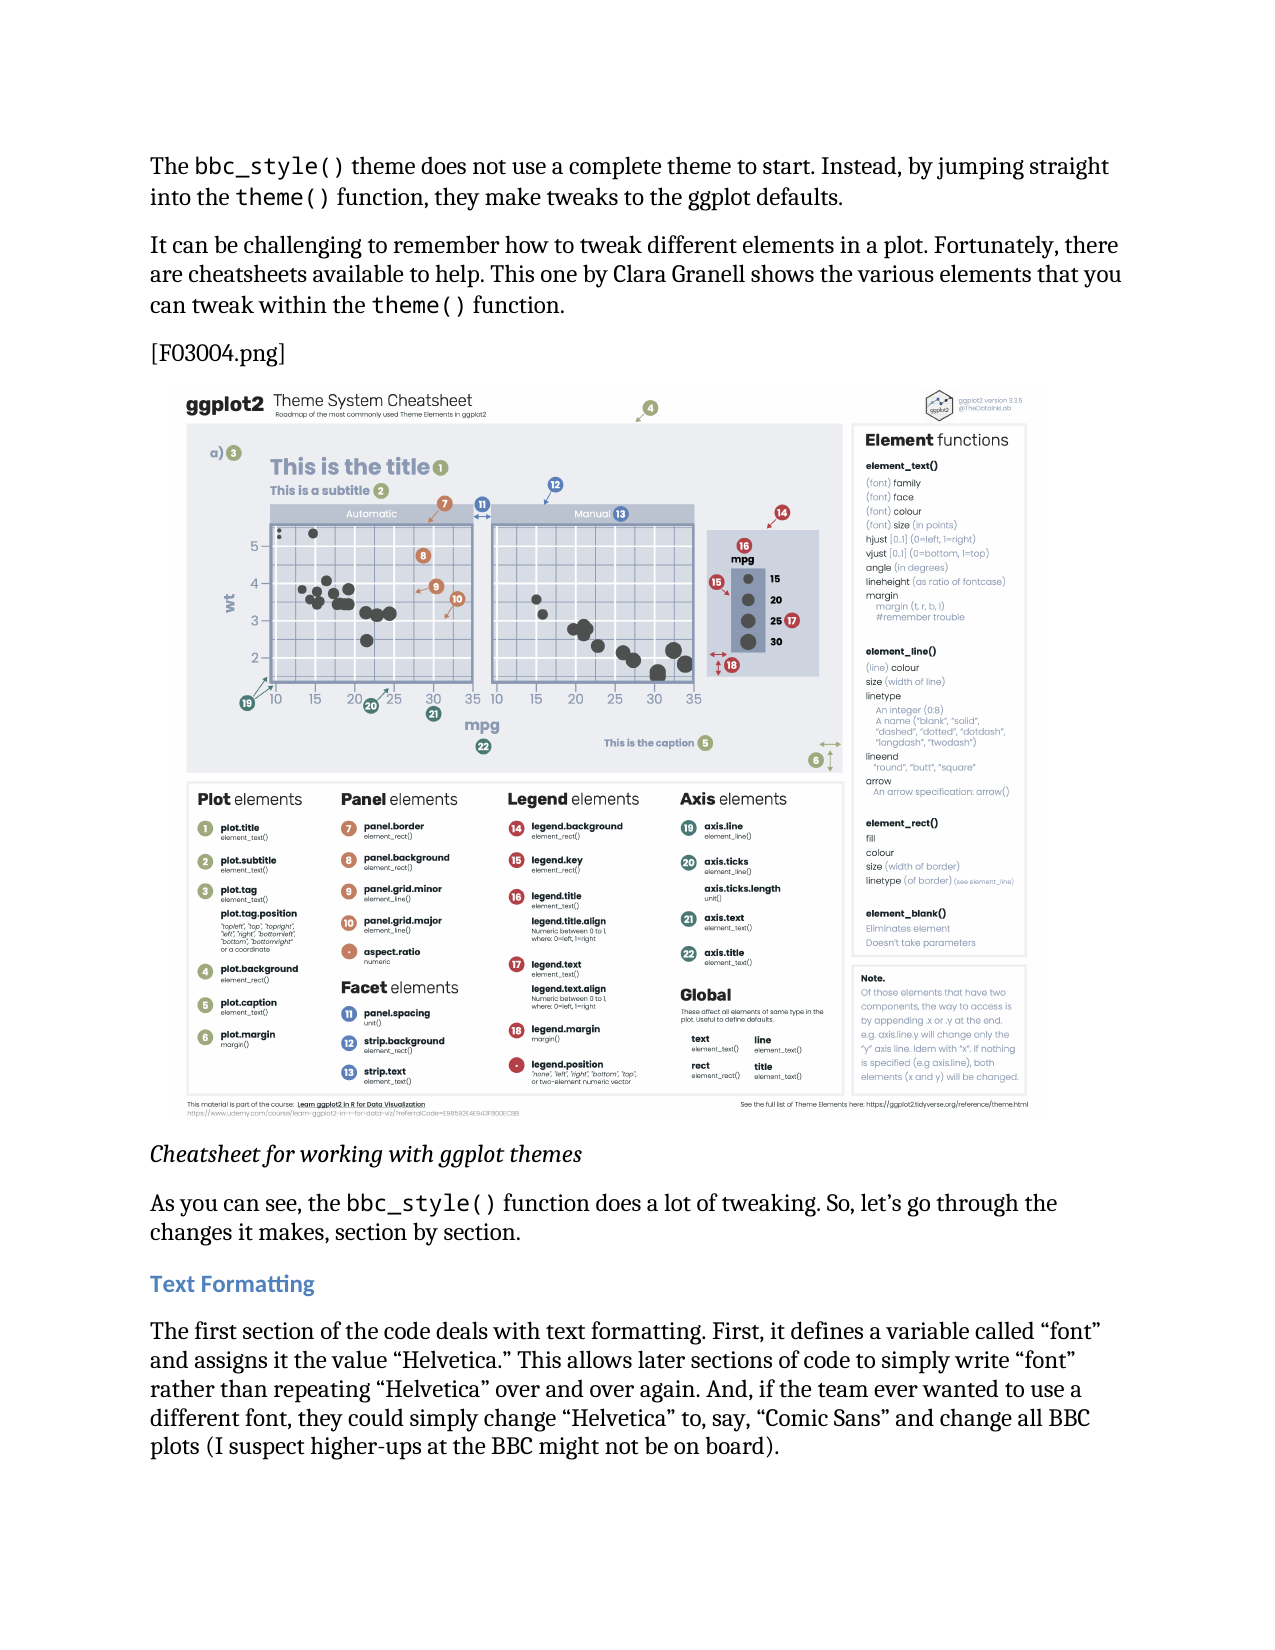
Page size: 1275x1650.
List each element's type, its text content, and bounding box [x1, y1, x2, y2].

picture [168, 386, 1044, 1119]
text It can be challenging to remember how to tweak different elements in a plot. Fortunately, there are cheatsheets available to help. This one by Clara Granell shows the various elements that you can tweak within the theme() function. [150, 231, 1125, 320]
text [F03004.png] [150, 339, 1125, 367]
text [150, 150, 1125, 212]
text Cheatsheet for working with ggplot themes [150, 1139, 1125, 1168]
text As you can see, the bbc_style() function does a lot of tweaking. So, let’s go through the changes it makes, section by section. [150, 1187, 1125, 1247]
subtitle Text Formatting [150, 1268, 1125, 1298]
text The first section of the code deals with text formatting. First, it defines a variable called “font” and assigns it the value “Helvetica.” This allows later sections of code to simply write “font” rather than repeating “Helvetica” over and over again. And, if the team ever wanted to use a different font, they could simply change “Helvetica” to, say, “Comic Sans” and change all BBC plots (I suspect higher-ups at the BBC might not be on board). [150, 1317, 1125, 1461]
